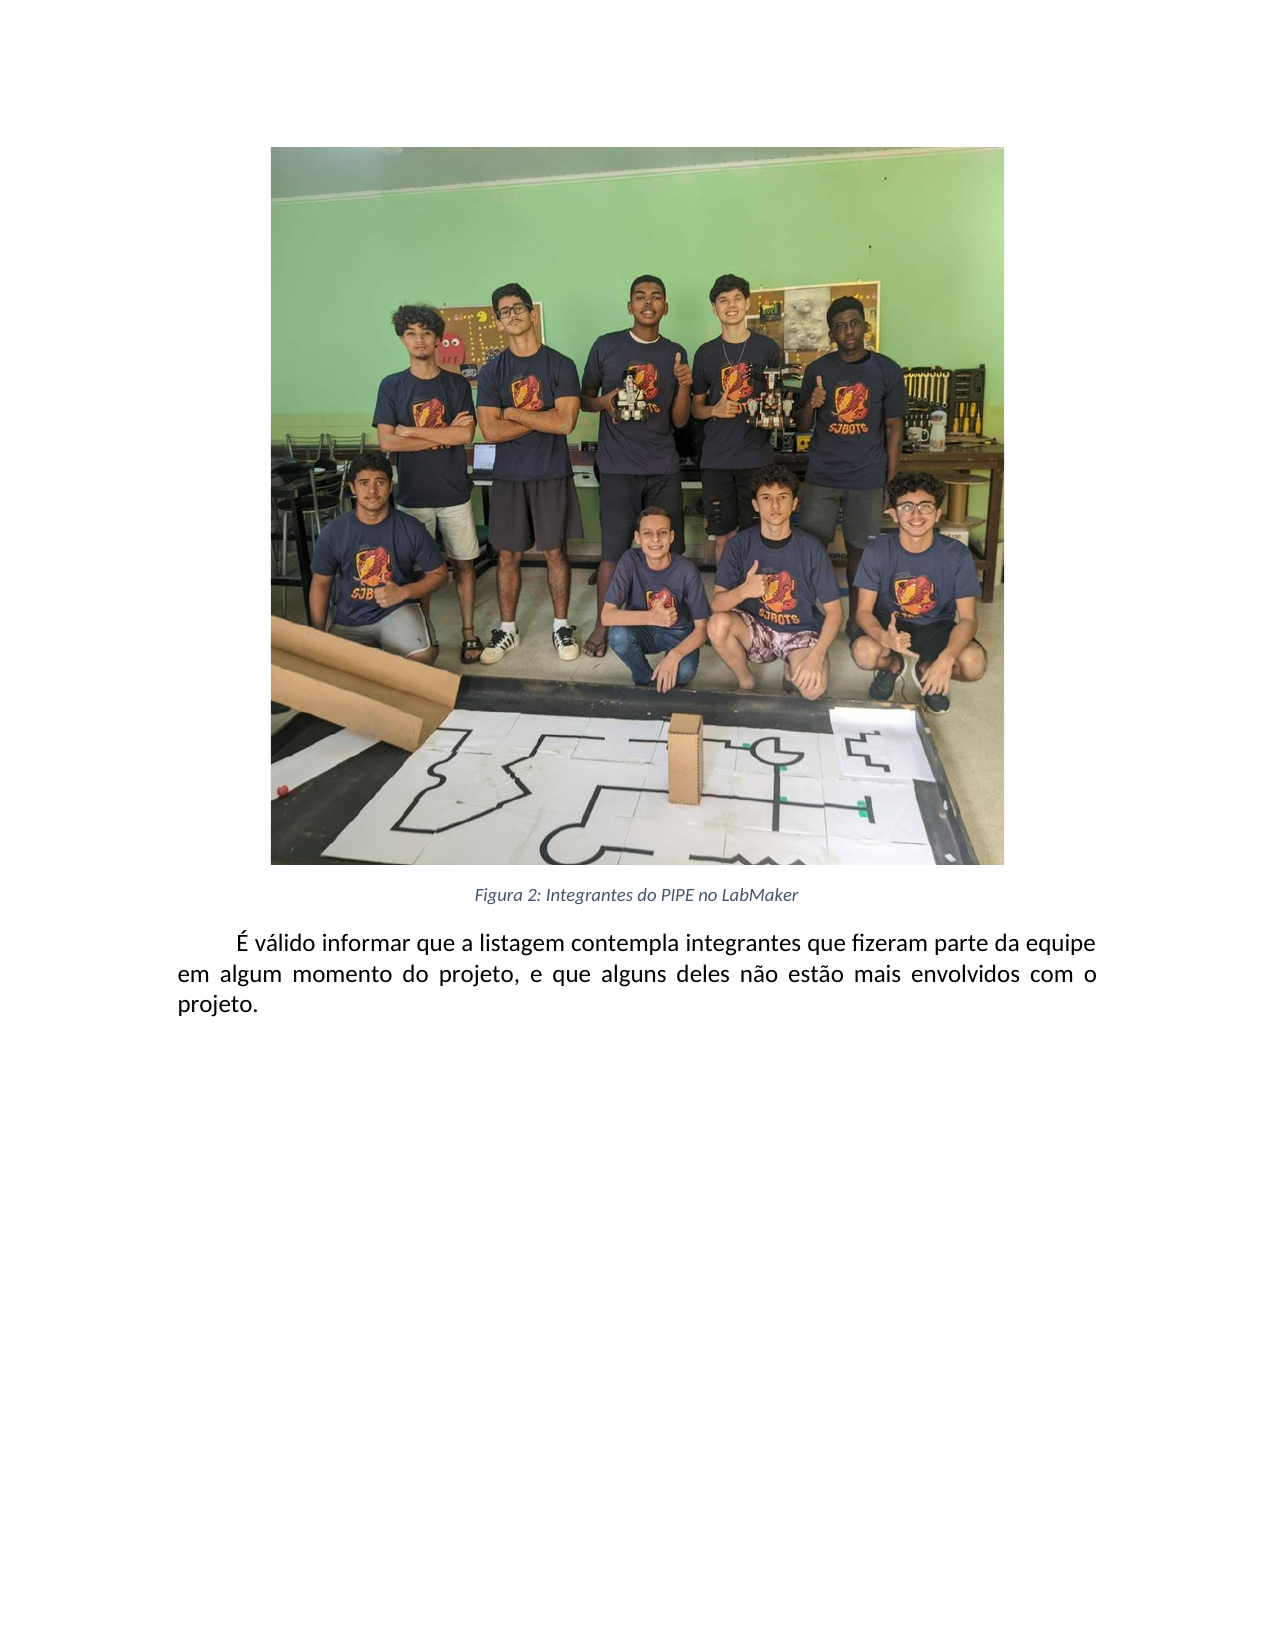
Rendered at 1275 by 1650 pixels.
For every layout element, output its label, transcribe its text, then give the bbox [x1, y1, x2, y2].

picture [270, 147, 1005, 865]
text Figura 2: Integrantes do PIPE no LabMaker [177, 884, 1098, 907]
text É válido informar que a listagem contempla integrantes que fizeram parte da equipe em algum momento do projeto, e que alguns deles não estão mais envolvidos com o projeto. [177, 927, 1098, 1019]
